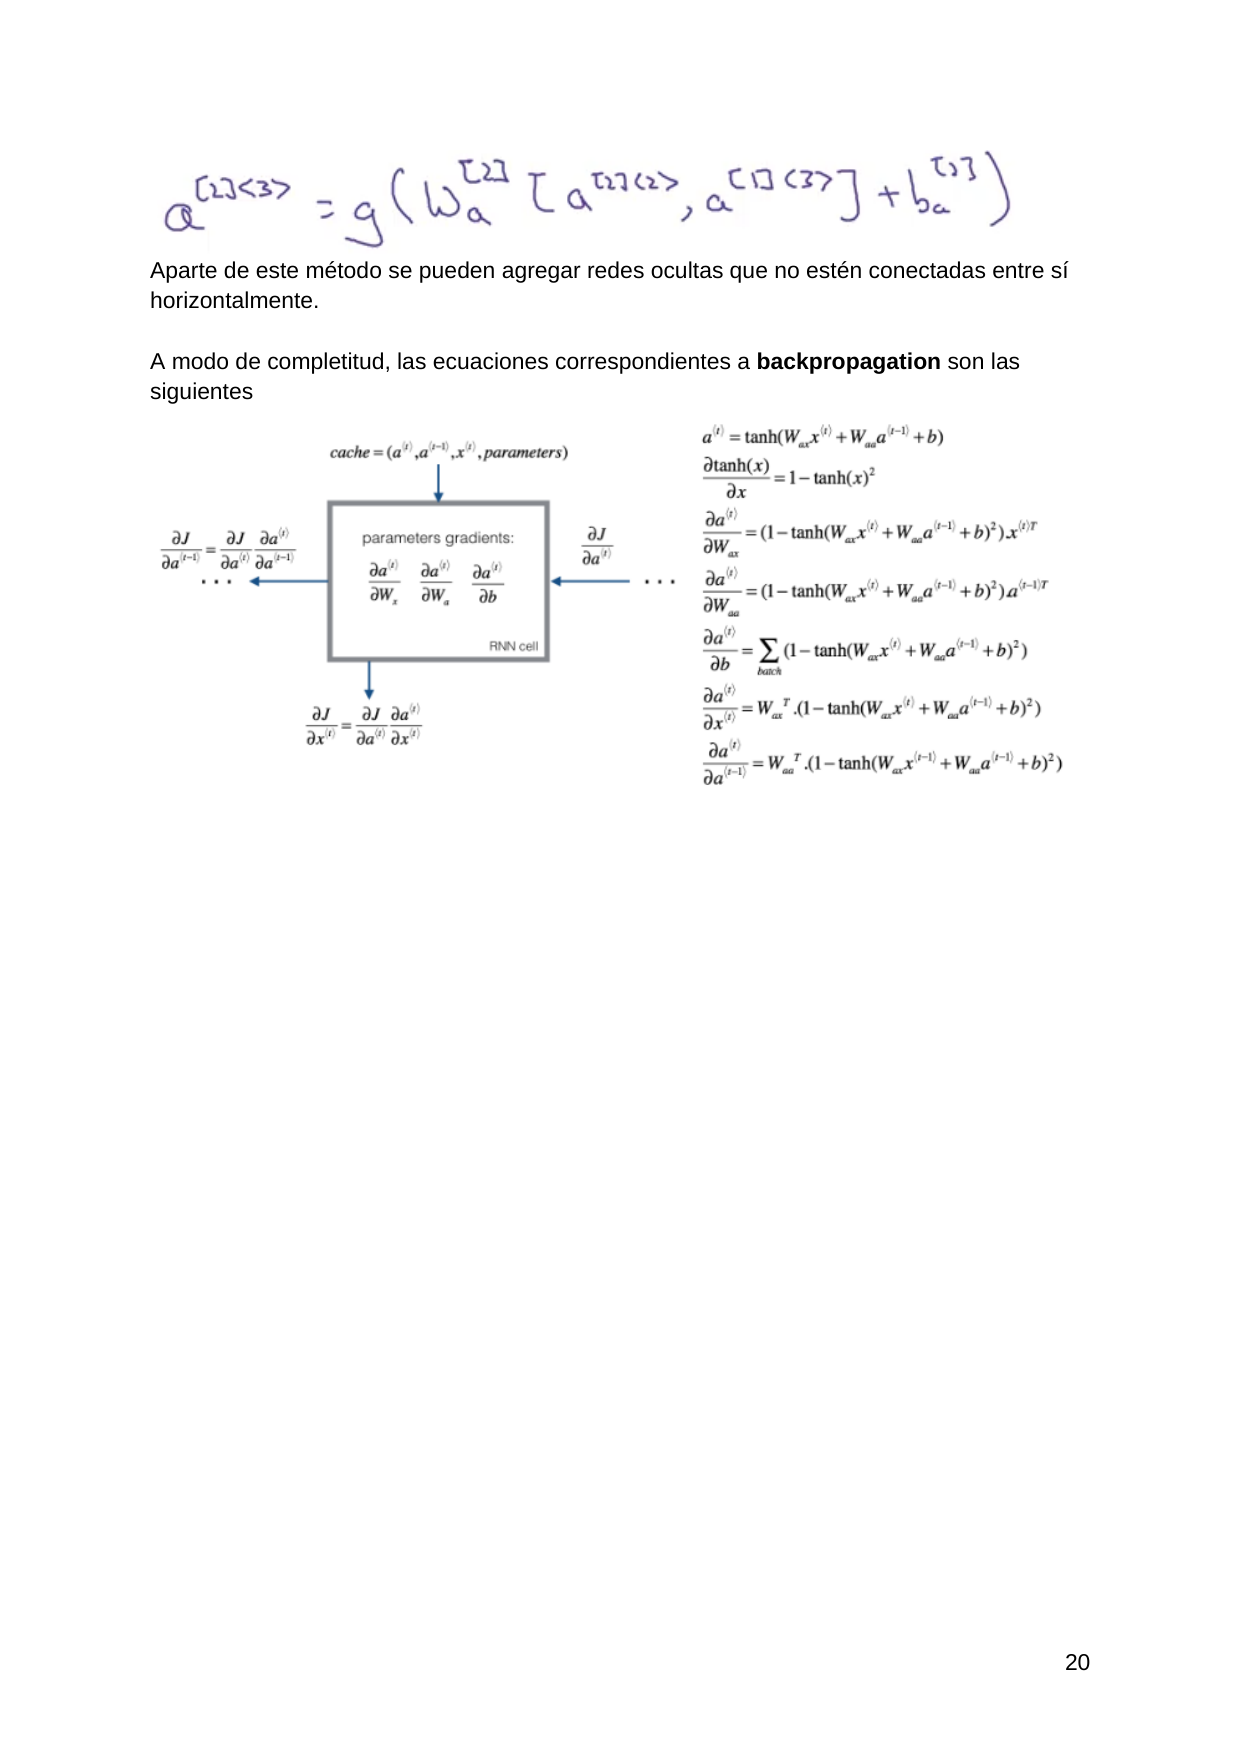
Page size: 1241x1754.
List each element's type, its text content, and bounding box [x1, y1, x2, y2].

picture [150, 150, 1029, 254]
text Aparte de este método se pueden agregar redes ocultas que no estén conectadas entre sí horizontalmente. [150, 257, 1090, 313]
picture [150, 408, 1091, 790]
text A modo de completitud, las ecuaciones correspondientes a backpropagation son las siguientes [150, 348, 1090, 404]
